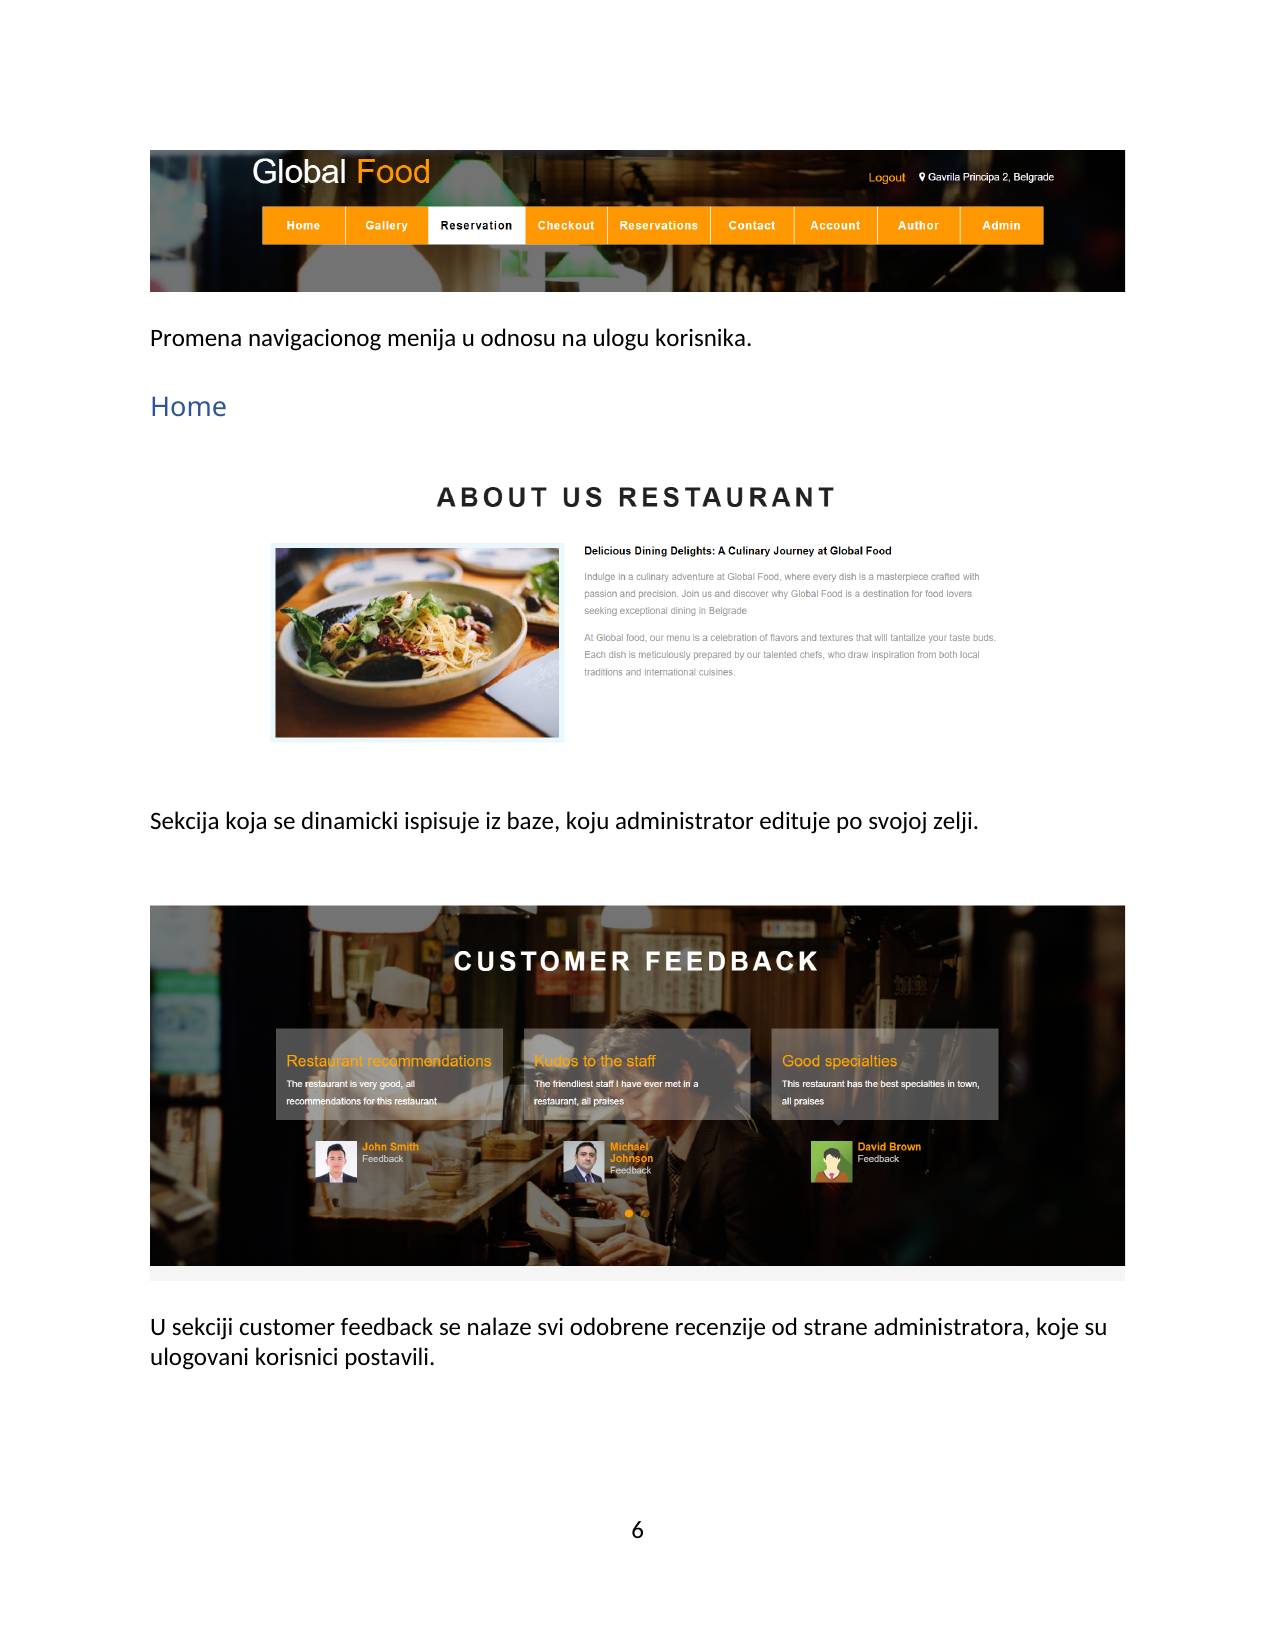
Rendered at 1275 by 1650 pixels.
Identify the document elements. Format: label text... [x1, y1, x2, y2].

picture [150, 424, 1125, 806]
subtitle Home [150, 387, 1125, 424]
text U sekciji customer feedback se nalaze svi odobrene recenzije od strane administratora, koje su ulogovani korisnici postavili. [150, 1311, 1125, 1372]
text Sekcija koja se dinamicki ispisuje iz baze, koju administrator edituje po svojoj zelji. [150, 806, 1125, 836]
picture [150, 150, 1125, 292]
text Promena navigacionog menija u odnosu na ulogu korisnika. [150, 322, 1125, 353]
picture [150, 897, 1125, 1281]
